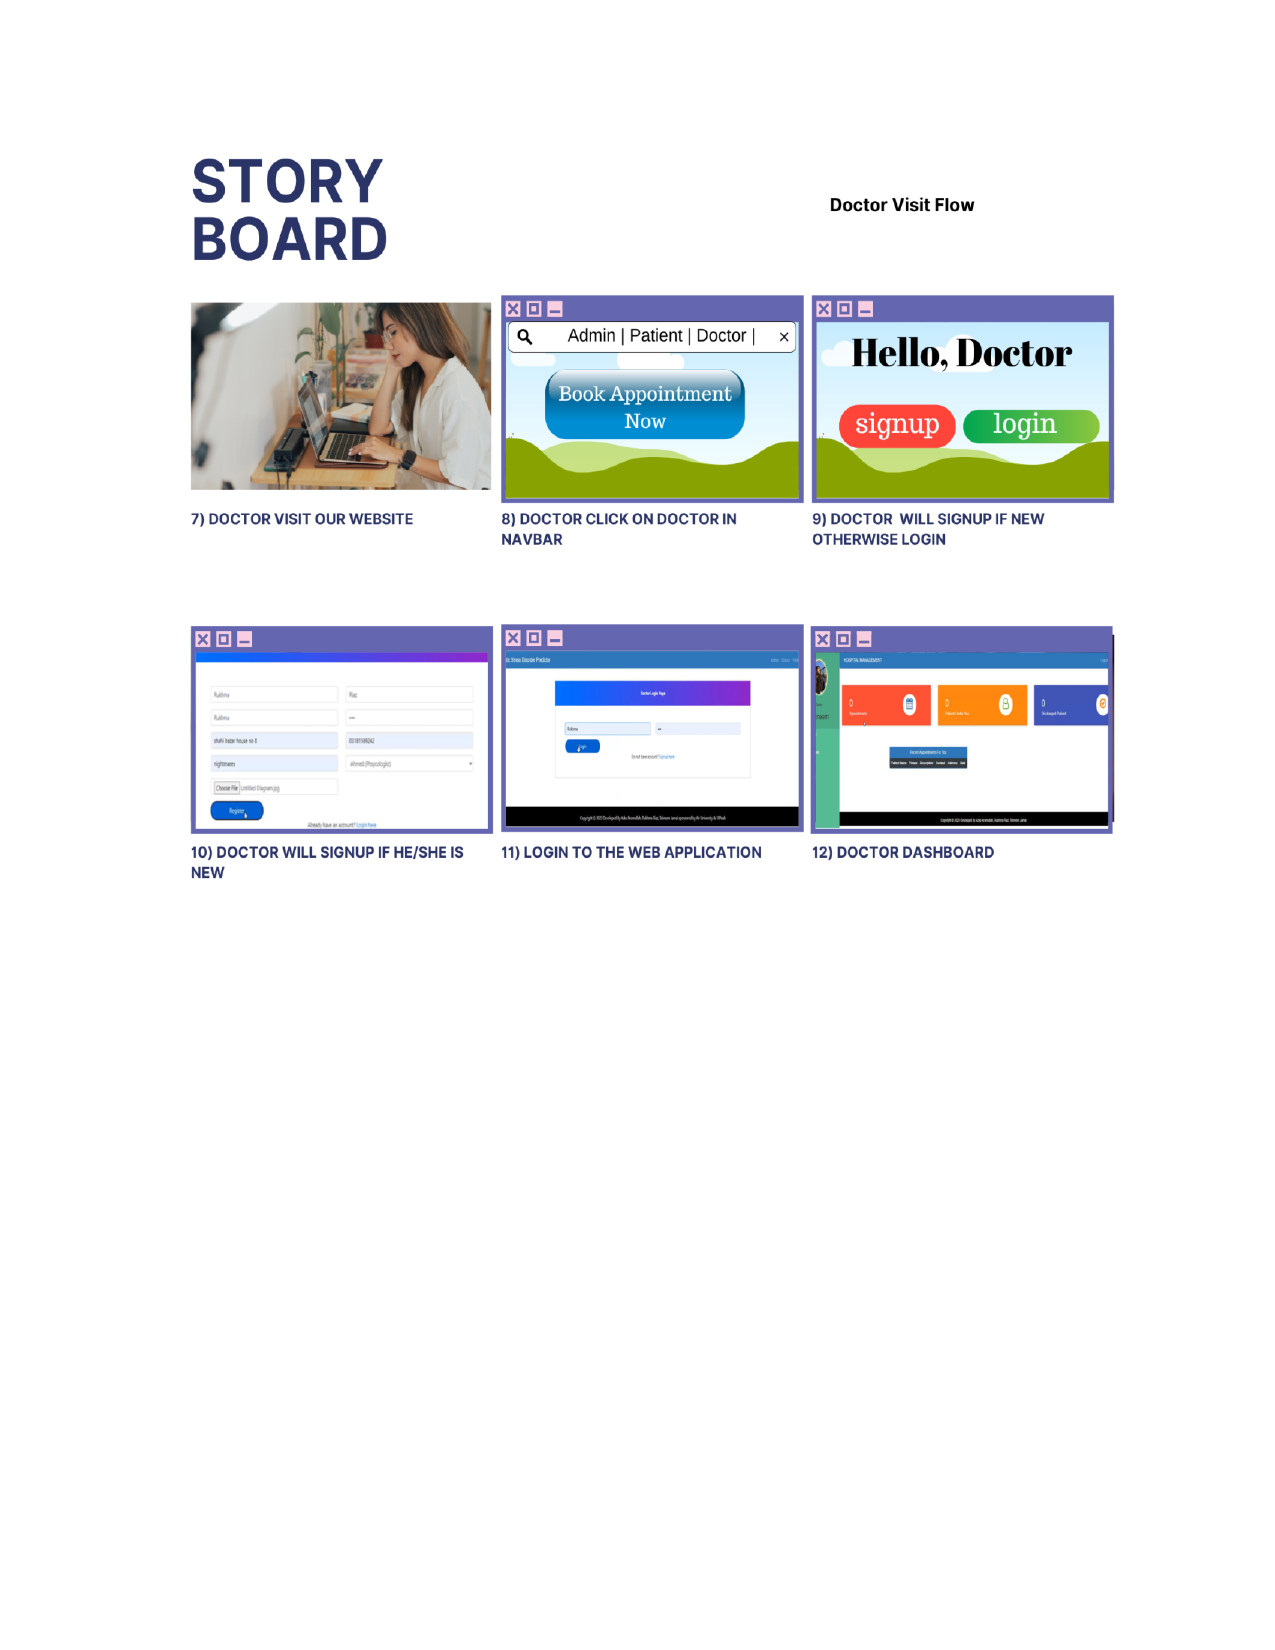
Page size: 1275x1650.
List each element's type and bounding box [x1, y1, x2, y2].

picture [150, 150, 1154, 895]
